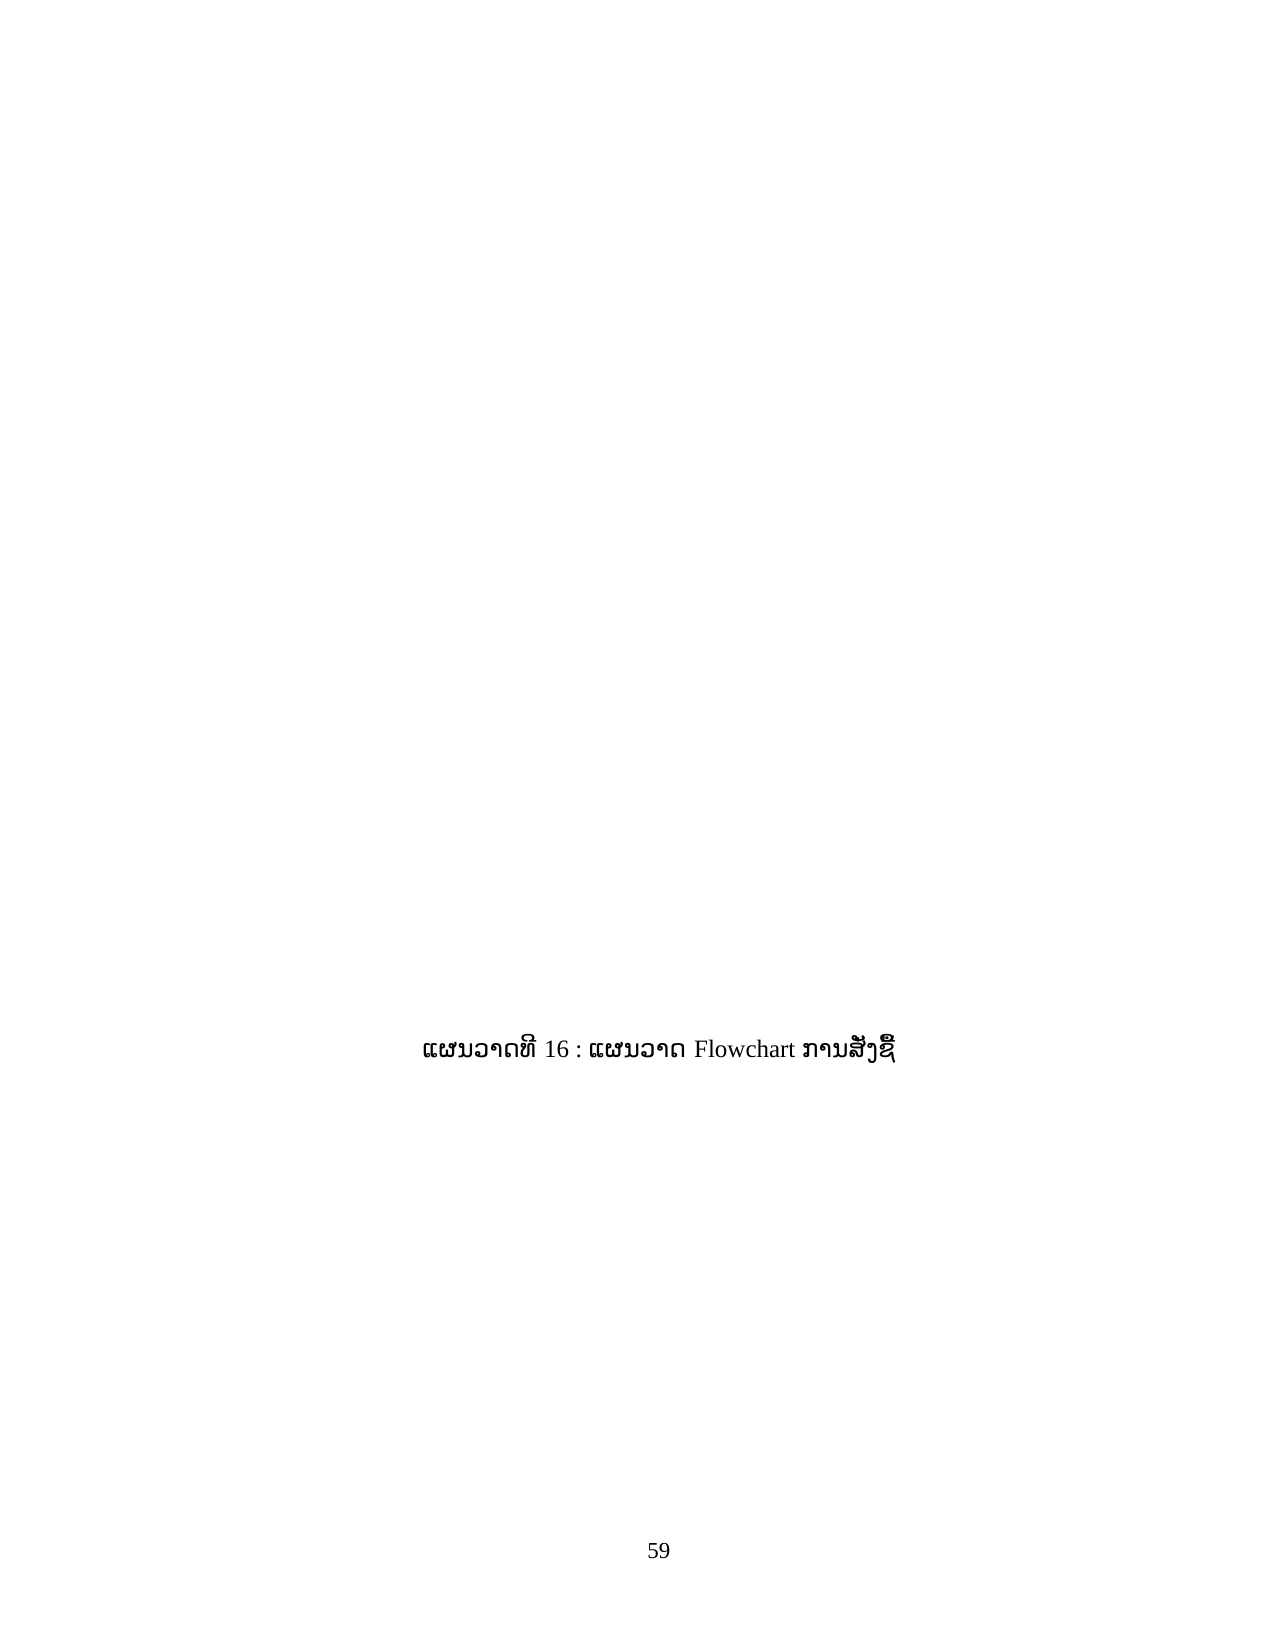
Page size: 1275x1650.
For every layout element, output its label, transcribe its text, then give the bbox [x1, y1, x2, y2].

text ແຜນວາດທີ 16 : ແຜນວາດ Flowchart ການສັ່ງຊື້ [192, 1034, 1125, 1063]
